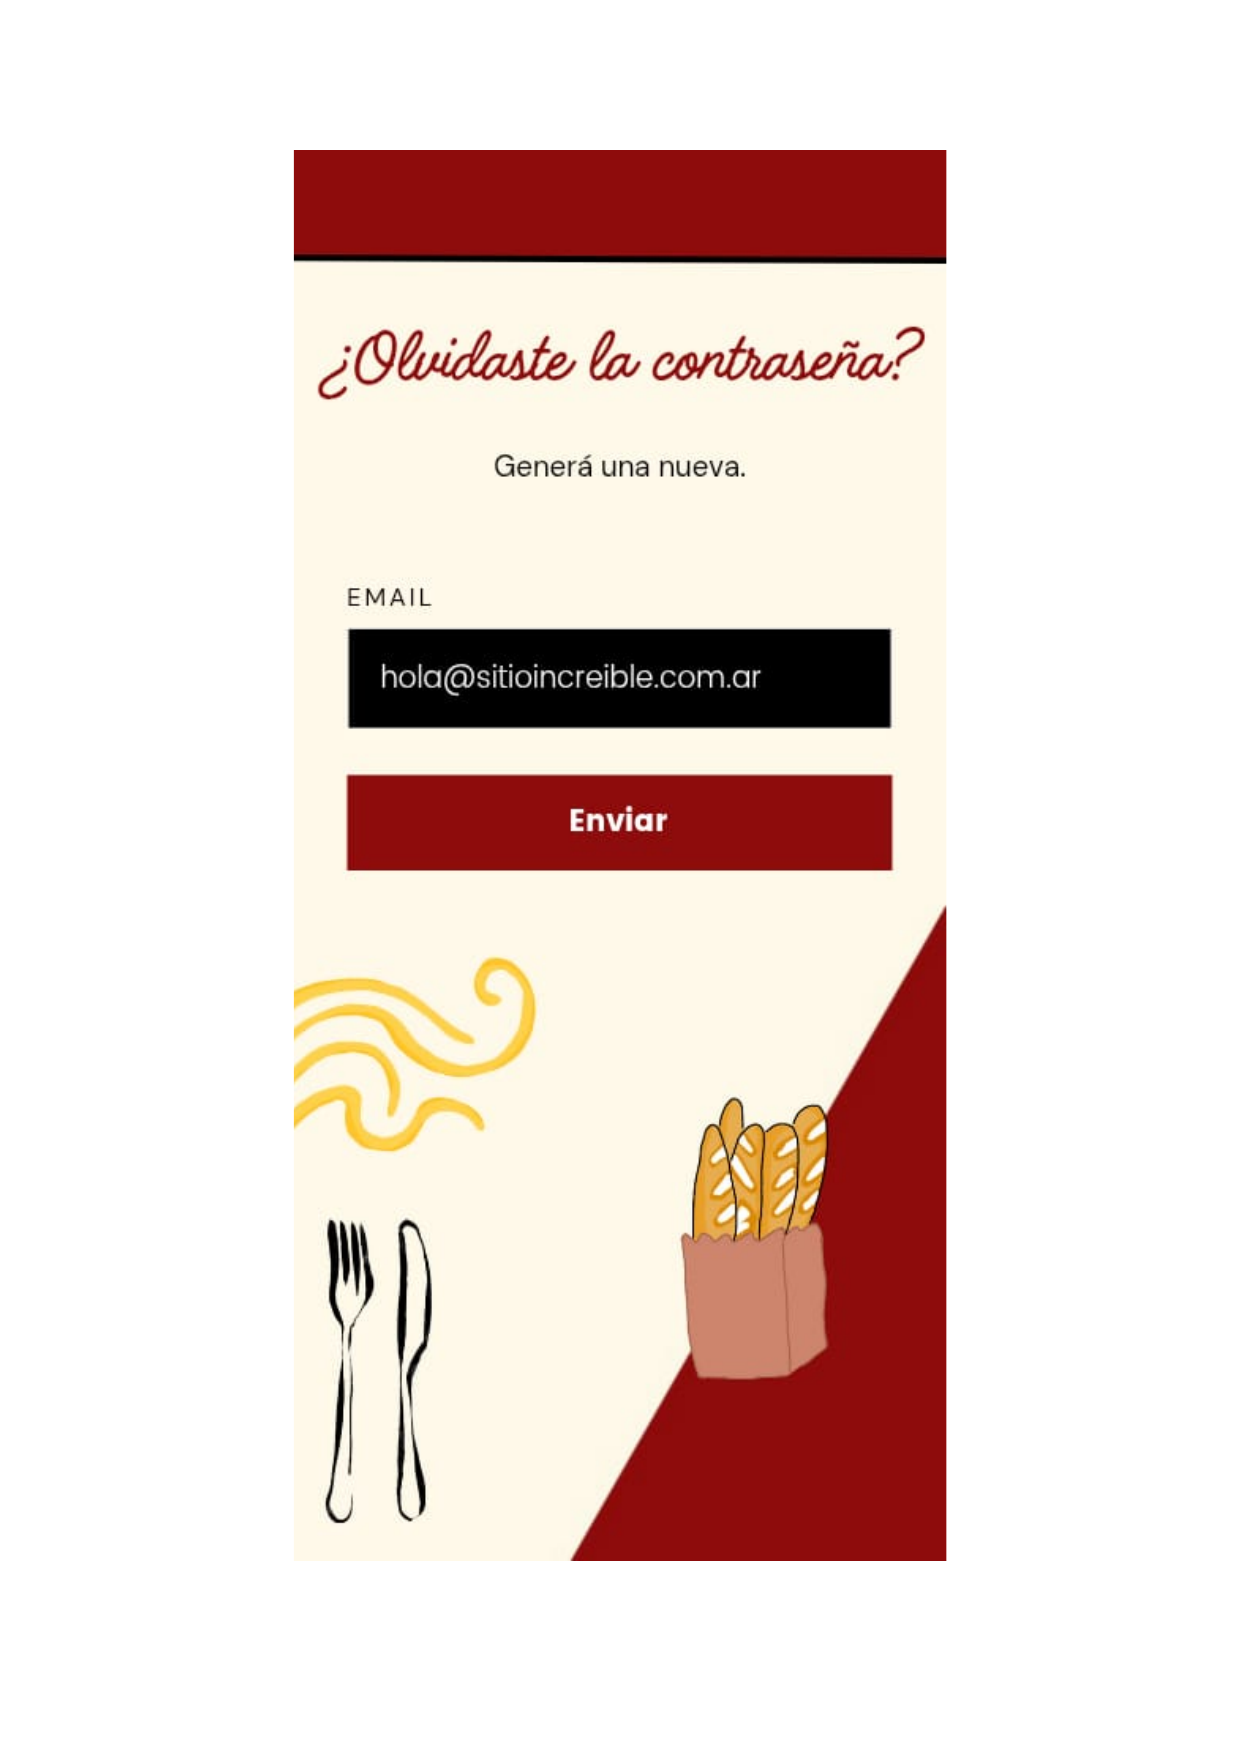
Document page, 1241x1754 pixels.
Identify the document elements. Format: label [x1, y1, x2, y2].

picture [293, 150, 947, 1561]
